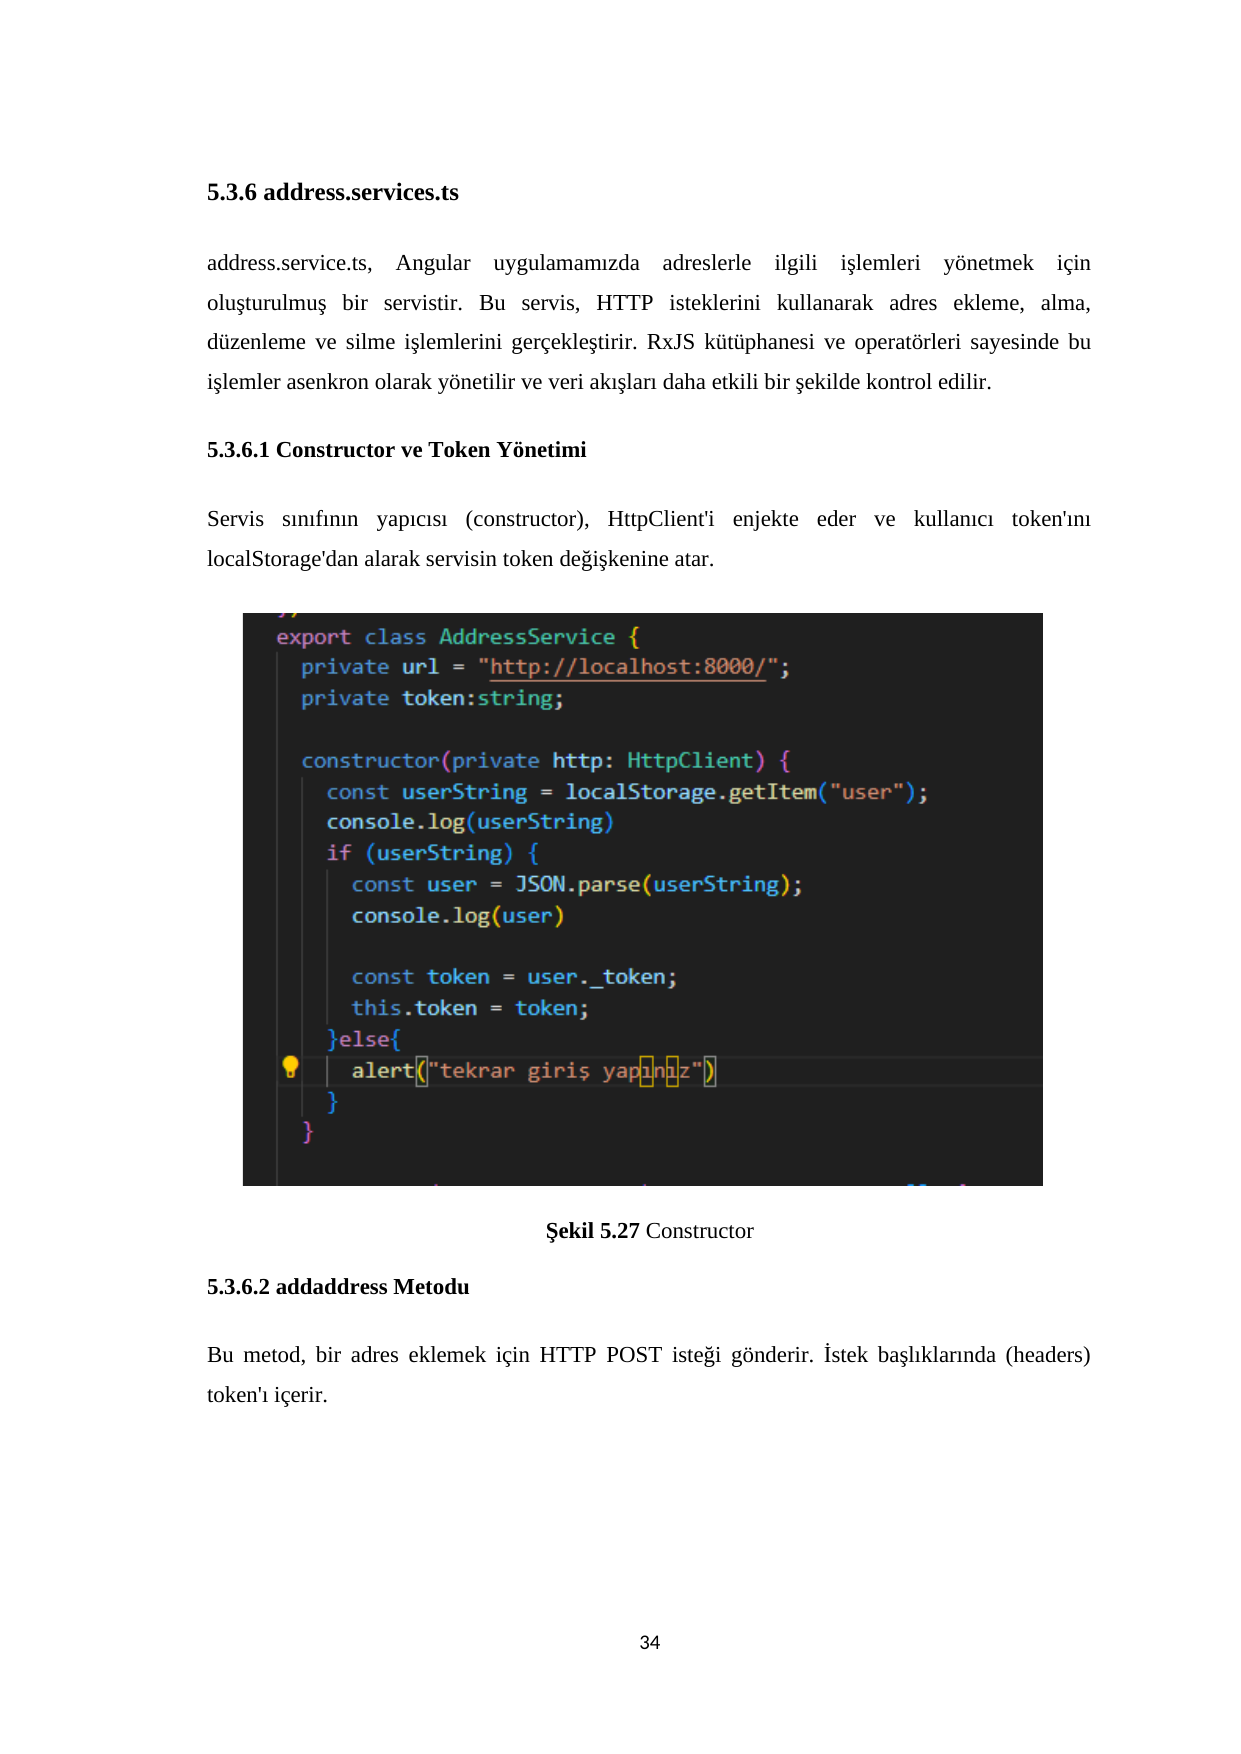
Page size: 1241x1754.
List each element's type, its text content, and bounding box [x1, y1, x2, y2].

text Servis sınıfının yapıcısı (constructor), HttpClient'i enjekte eder ve kullanıcı token'ını localStorage'dan alarak servisin token değişkenine atar. [207, 505, 1092, 571]
subtitle 5.3.6.2 addaddress Metodu [207, 1273, 1092, 1299]
picture [242, 613, 1043, 1186]
subtitle 5.3.6 address.services.ts [207, 177, 1092, 206]
text address.service.ts, Angular uygulamamızda adreslerle ilgili işlemleri yönetmek için oluşturulmuş bir servistir. Bu servis, HTTP isteklerini kullanarak adres ekleme, alma, düzenleme ve silme işlemlerini gerçekleştirir. RxJS kütüphanesi ve operatörleri sayesinde bu işlemler asenkron olarak yönetilir ve veri akışları daha etkili bir şekilde kontrol edilir. [207, 249, 1092, 394]
text Şekil 5.27 Constructor [207, 1217, 1092, 1243]
text Bu metod, bir adres eklemek için HTTP POST isteği gönderir. İstek başlıklarında (headers) token'ı içerir. [207, 1341, 1092, 1407]
subtitle 5.3.6.1 Constructor ve Token Yönetimi [207, 437, 1092, 463]
